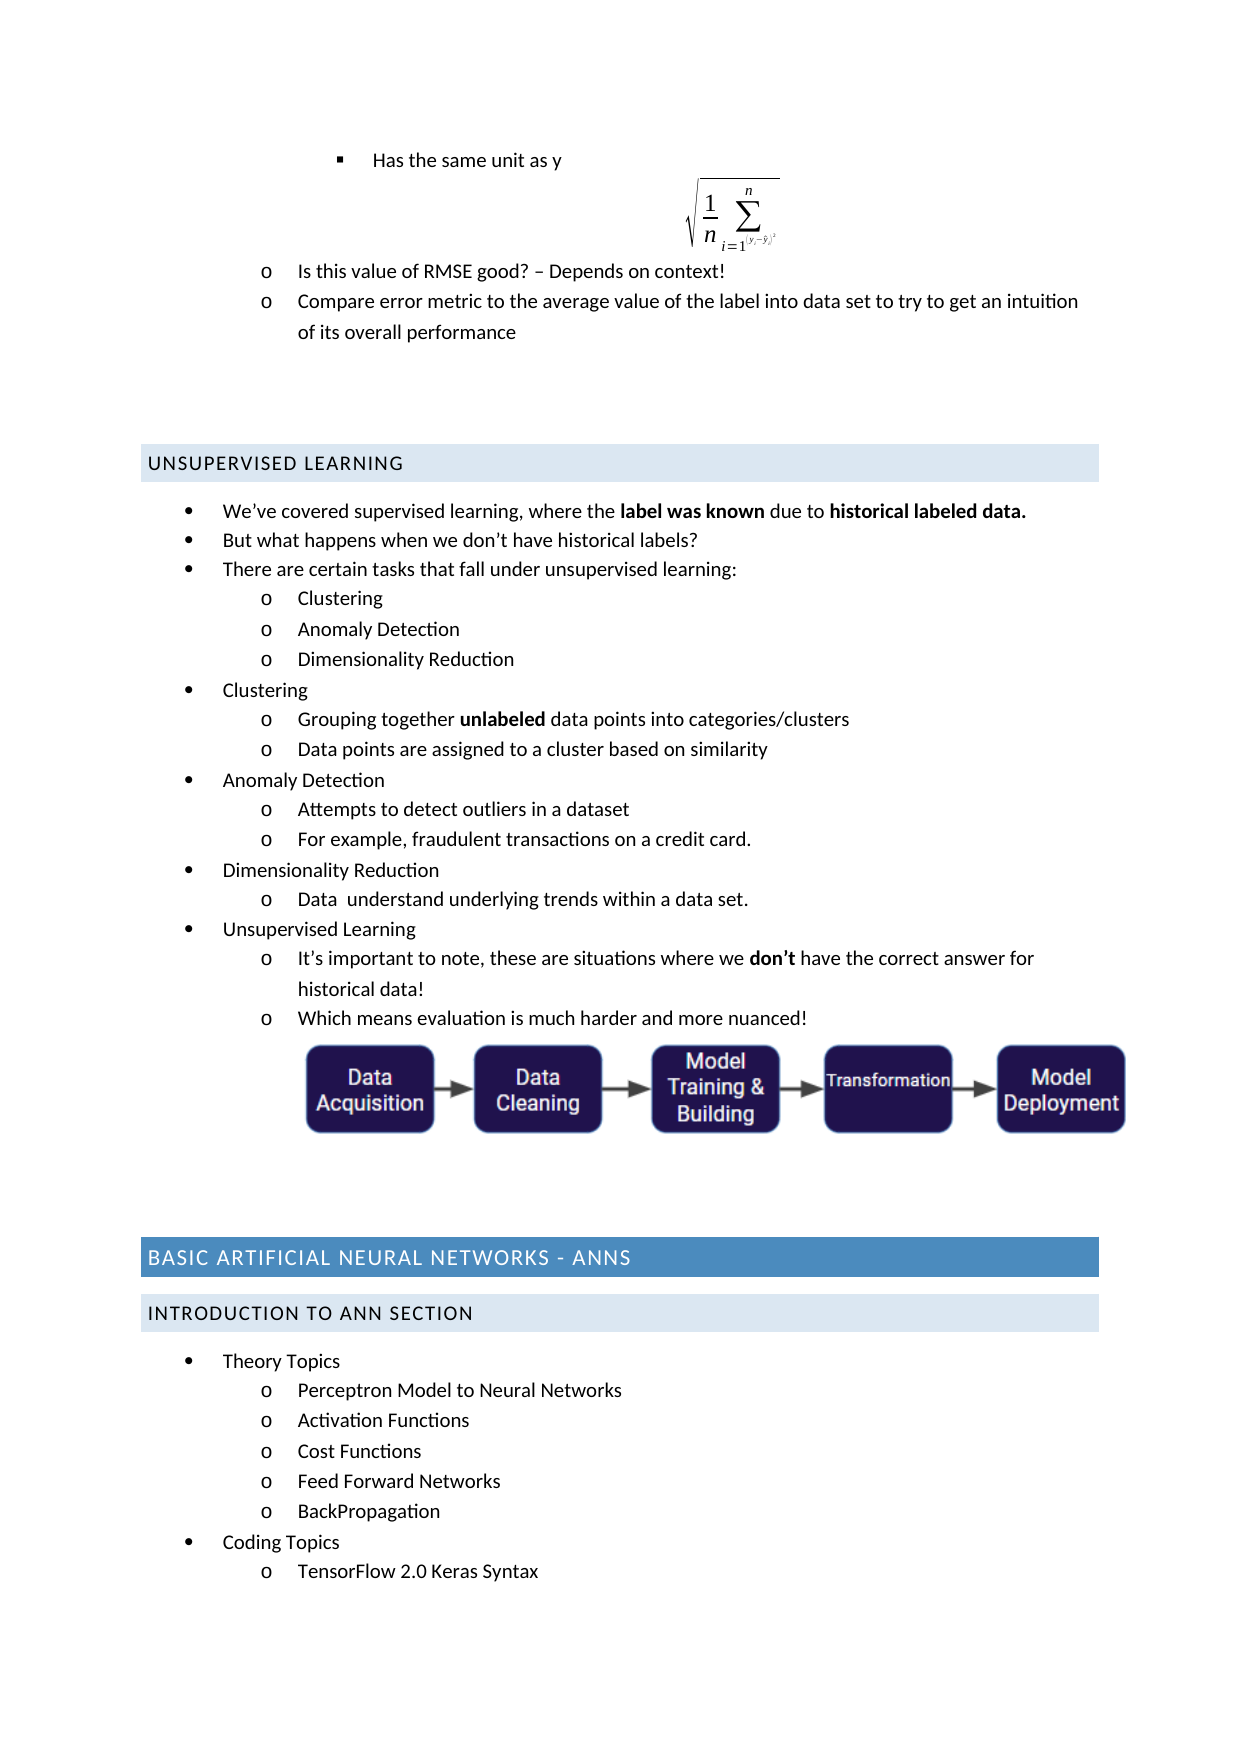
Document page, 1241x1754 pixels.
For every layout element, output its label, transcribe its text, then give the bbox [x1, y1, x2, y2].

list Anomaly Detection [260, 616, 1093, 642]
picture [297, 1035, 1138, 1150]
list TensorFlow 2.0 Keras Syntax [260, 1558, 1093, 1585]
list Coding Topics [185, 1529, 1093, 1554]
list Anomaly Detection [185, 767, 1093, 792]
list For example, fraudulent transactions on a credit card. [260, 826, 1093, 853]
list But what happens when we don’t have historical labels? [185, 527, 1093, 553]
list Feed Forward Networks [260, 1468, 1093, 1495]
subtitle Introduction to ANN Section [148, 1300, 1093, 1325]
list There are certain tasks that fall under unsupervised learning: [185, 556, 1093, 582]
list Unsupervised Learning [185, 916, 1093, 942]
list Compare error metric to the average value of the label into data set to try to get an intuition of its overall performance [260, 289, 1093, 344]
list Perceptron Model to Neural Networks [260, 1377, 1093, 1403]
list We’ve covered supervised learning, where the label was known due to historical labeled data. [185, 498, 1093, 523]
list Activation Functions [260, 1407, 1093, 1434]
subtitle Basic Artificial Neural Networks - ANNs [148, 1243, 1093, 1271]
list Cost Functions [260, 1438, 1093, 1464]
list Theory Topics [185, 1348, 1093, 1373]
list Dimensionality Reduction [260, 646, 1093, 673]
list Dimensionality Reduction [185, 857, 1093, 882]
list Clustering [185, 677, 1093, 702]
list Data understand underlying trends within a data set. [260, 886, 1093, 912]
list Data points are assigned to a cluster based on similarity [260, 736, 1093, 763]
list Grouping together unlabeled data points into categories/clusters [260, 706, 1093, 732]
list Attempts to detect outliers in a dataset [260, 796, 1093, 822]
list Is this value of RMSE good? – Depends on context! [260, 258, 1093, 285]
list Has the same unit as y [335, 148, 1093, 173]
list Which means evaluation is much harder and more nuanced! [260, 1005, 1093, 1031]
list BackPropagation [260, 1499, 1093, 1525]
list It’s important to note, these are situations where we don’t have the correct answer for historical data! [260, 946, 1093, 1001]
subtitle Unsupervised Learning [148, 450, 1093, 476]
list Clustering [260, 586, 1093, 612]
